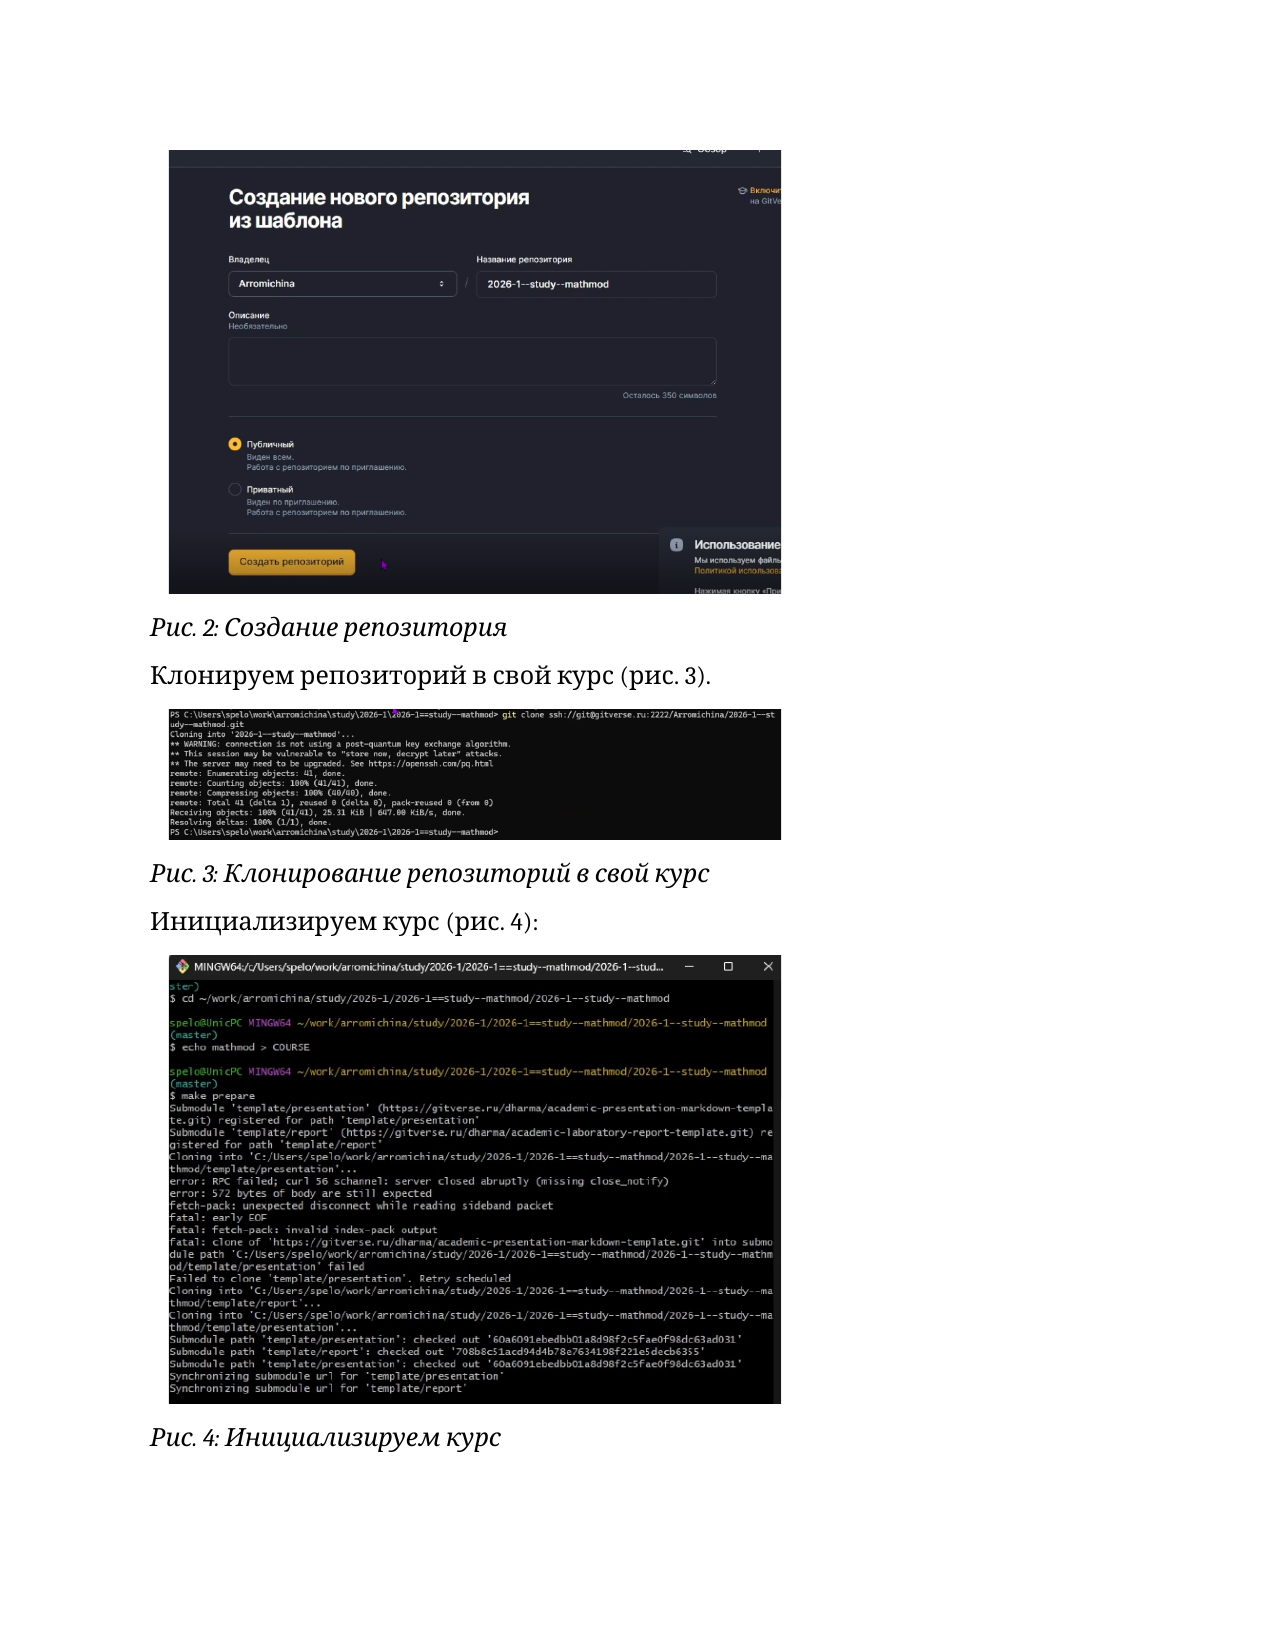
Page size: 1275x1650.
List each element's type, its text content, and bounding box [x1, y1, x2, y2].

text Инициализируем курс (рис. 4): [150, 908, 1125, 936]
text Рис. 3: Клонирование репозиторий в свой курс [150, 860, 1125, 889]
text Клонируем репозиторий в свой курс (рис. 3). [150, 662, 1125, 691]
picture [168, 150, 782, 594]
text Рис. 4: Инициализируем курс [150, 1424, 1125, 1453]
picture [168, 709, 782, 840]
picture [168, 955, 782, 1404]
text Рис. 2: Создание репозитория [150, 614, 1125, 643]
